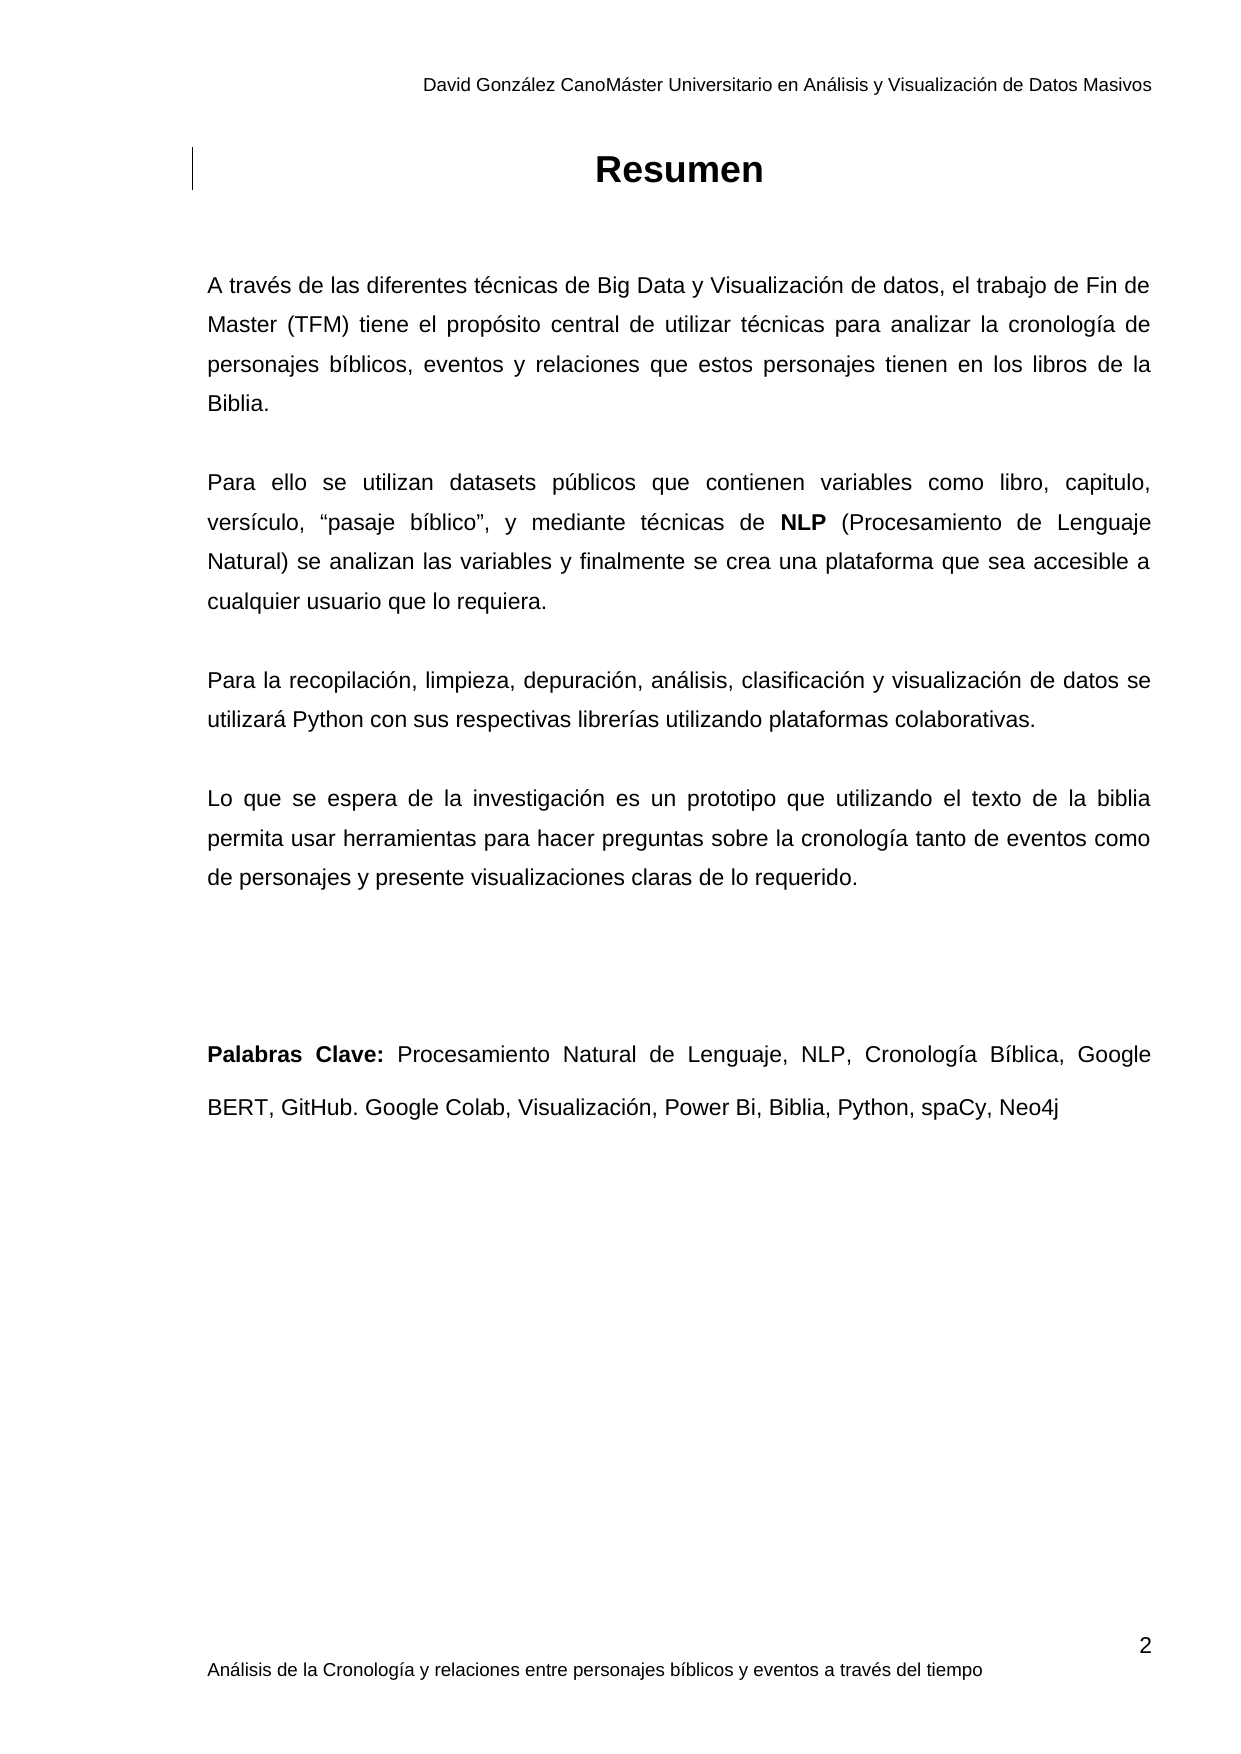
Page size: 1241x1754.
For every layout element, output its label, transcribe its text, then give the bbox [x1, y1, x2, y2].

text Resumen [207, 147, 1152, 190]
text Palabras Clave: Procesamiento Natural de Lenguaje, NLP, Cronología Bíblica, Google BERT, GitHub. Google Colab, Visualización, Power Bi, Biblia, Python, spaCy, Neo4j [207, 1041, 1152, 1120]
text Lo que se espera de la investigación es un prototipo que utilizando el texto de la biblia permita usar herramientas para hacer preguntas sobre la cronología tanto de eventos como de personajes y presente visualizaciones claras de lo requerido. [207, 785, 1152, 891]
text A través de las diferentes técnicas de Big Data y Visualización de datos, el trabajo de Fin de Master (TFM) tiene el propósito central de utilizar técnicas para analizar la cronología de personajes bíblicos, eventos y relaciones que estos personajes tienen en los libros de la Biblia. [207, 272, 1152, 417]
text Para ello se utilizan datasets públicos que contienen variables como libro, capitulo, versículo, “pasaje bíblico”, y mediante técnicas de NLP (Procesamiento de Lenguaje Natural) se analizan las variables y finalmente se crea una plataforma que sea accesible a cualquier usuario que lo requiera. [207, 469, 1152, 614]
text Para la recopilación, limpieza, depuración, análisis, clasificación y visualización de datos se utilizará Python con sus respectivas librerías utilizando plataformas colaborativas. [207, 667, 1152, 733]
